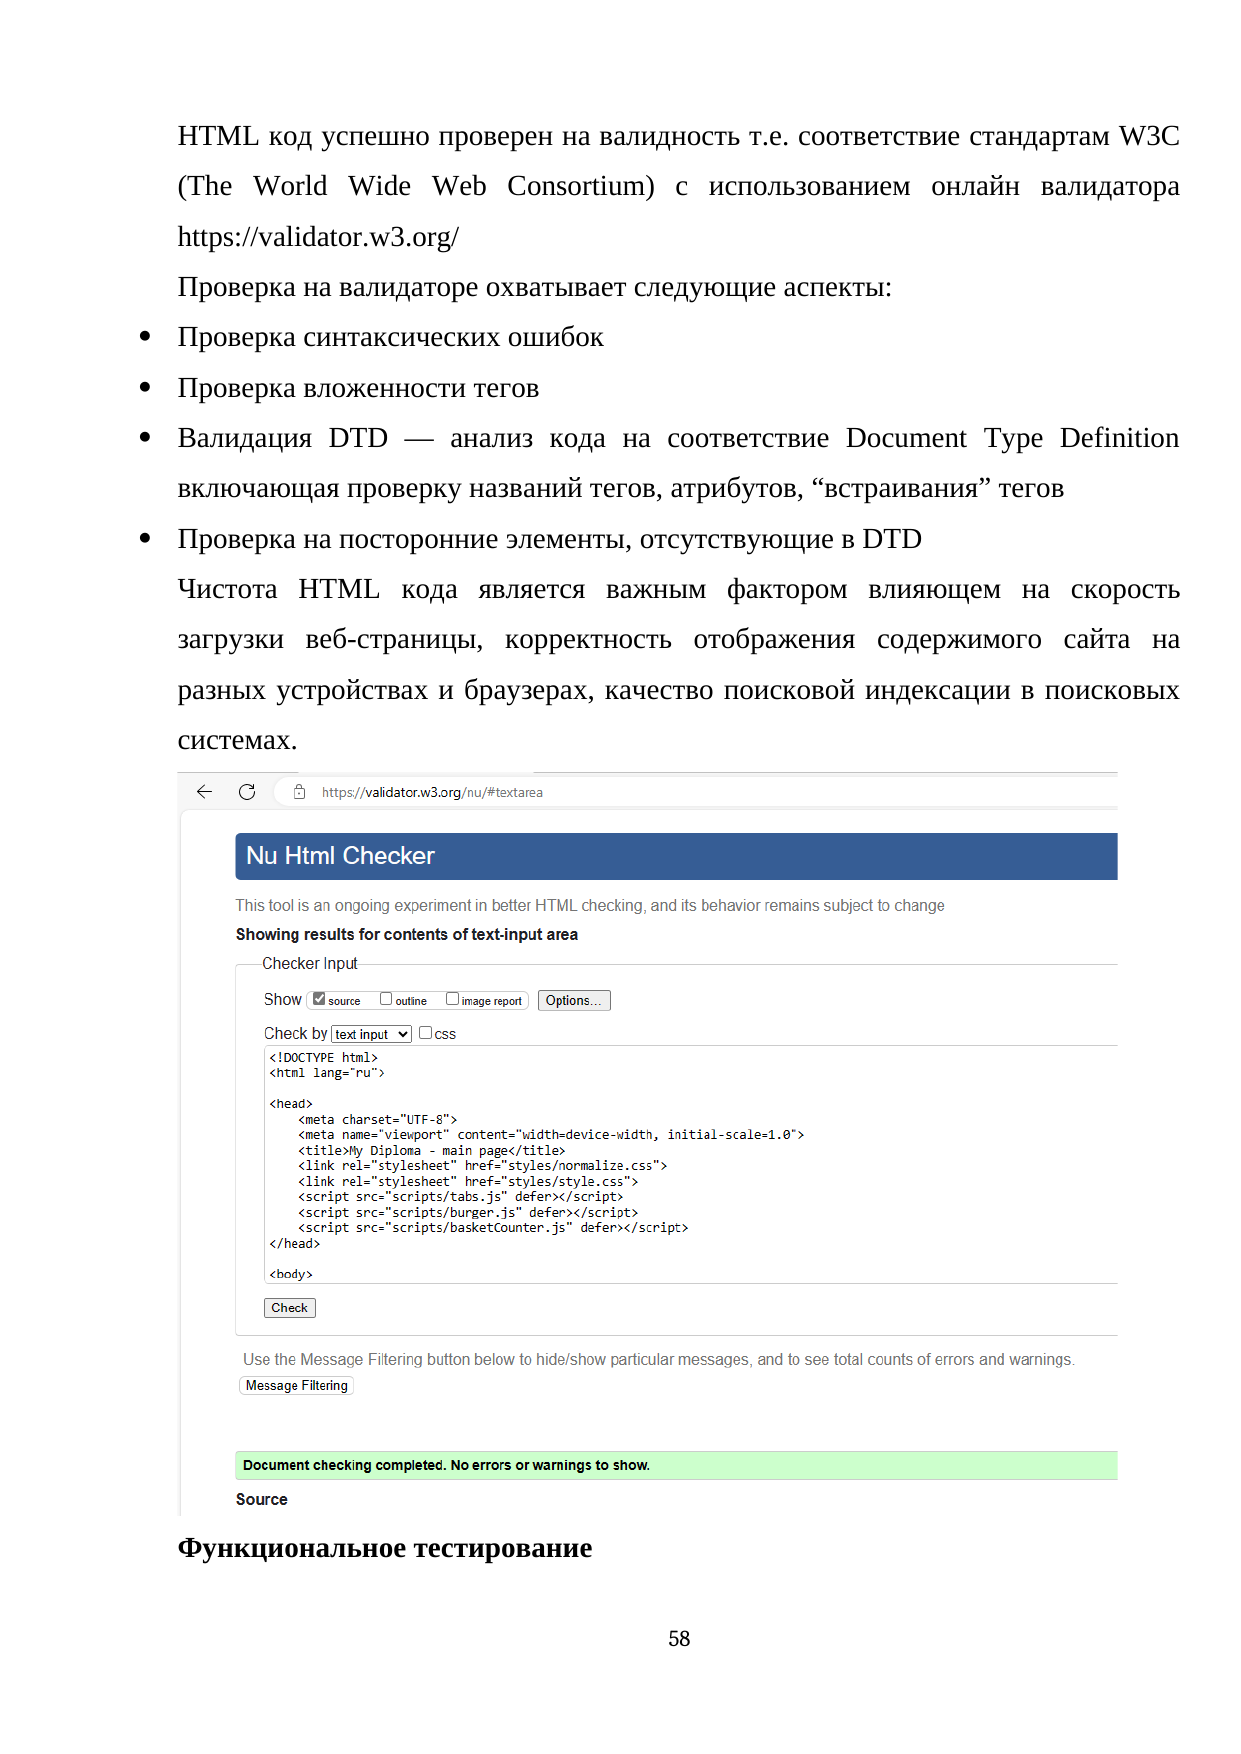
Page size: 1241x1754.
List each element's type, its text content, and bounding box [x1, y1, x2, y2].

list Валидация DTD — анализ кода на соответствие Document Type Definition включающая проверку названий тегов, атрибутов, “встраивания” тегов [140, 420, 1181, 504]
list Проверка вложенности тегов [140, 370, 1181, 403]
list Проверка синтаксических ошибок [140, 319, 1181, 353]
picture [177, 772, 1118, 1516]
list Проверка на посторонние элементы, отсутствующие в DTD [140, 521, 1181, 554]
text Проверка на валидаторе охватывает следующие аспекты: [177, 269, 1181, 303]
text Функциональное тестирование [177, 1530, 1181, 1564]
text Чистота HTML кода является важным фактором влияющем на скорость загрузки веб-страницы, корректность отображения содержимого сайта на разных устройствах и браузерах, качество поисковой индексации в поисковых системах. [177, 571, 1181, 756]
text HTML код успешно проверен на валидность т.е. соответствие стандартам W3C (The World Wide Web Consortium) с использованием онлайн валидатора https://validator.w3.org/ [177, 118, 1181, 252]
